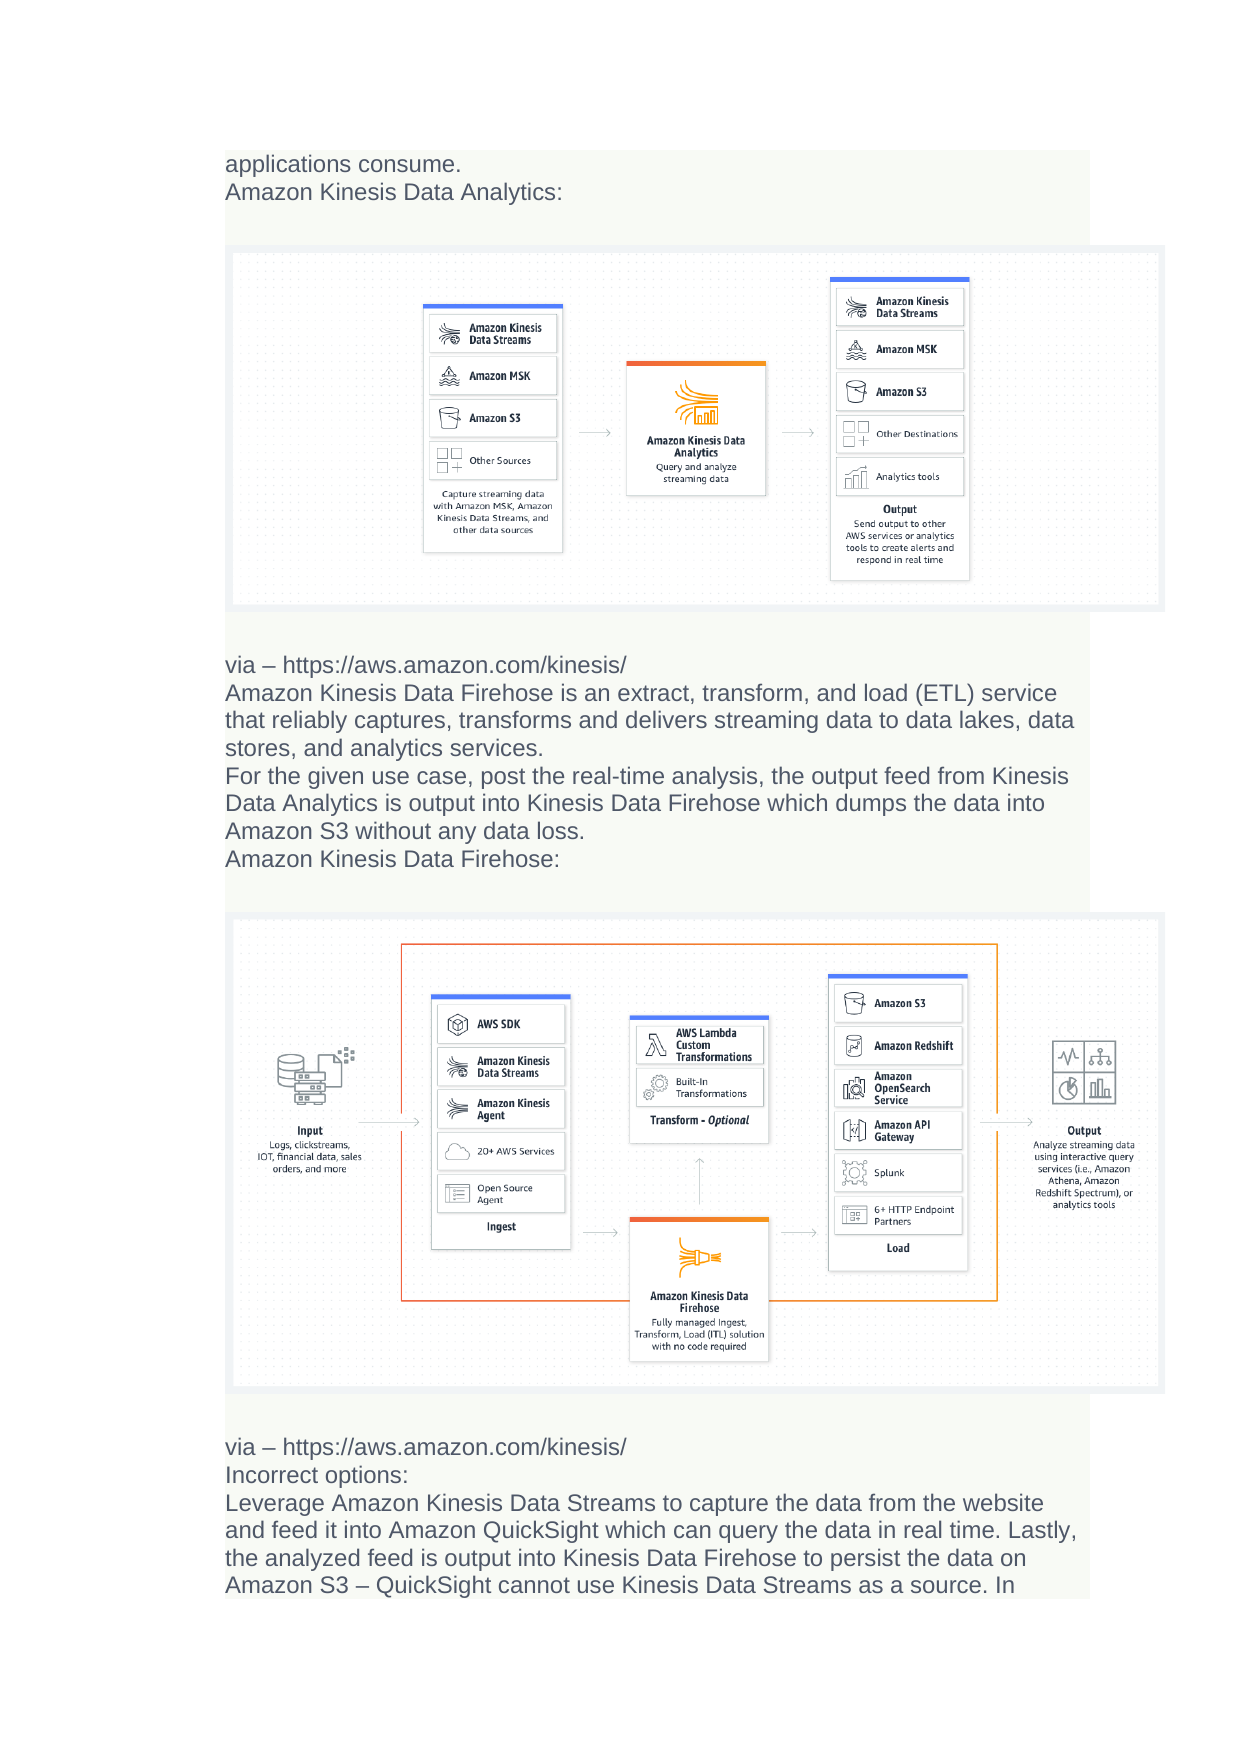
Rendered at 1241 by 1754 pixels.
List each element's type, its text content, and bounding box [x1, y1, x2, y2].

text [225, 1433, 1090, 1599]
picture [225, 245, 1166, 612]
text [225, 150, 1090, 205]
picture [225, 912, 1166, 1394]
text via – https://aws.amazon.com/kinesis/ Amazon Kinesis Data Firehose is an extract, transform, and load (ETL) service that reliably captures, transforms and delivers streaming data to data lakes, data stores, and analytics services. For the given use case, post the real-time analysis, the output feed from Kinesis Data Analytics is output into Kinesis Data Firehose which dumps the data into Amazon S3 without any data loss. Amazon Kinesis Data Firehose: [225, 651, 1090, 872]
